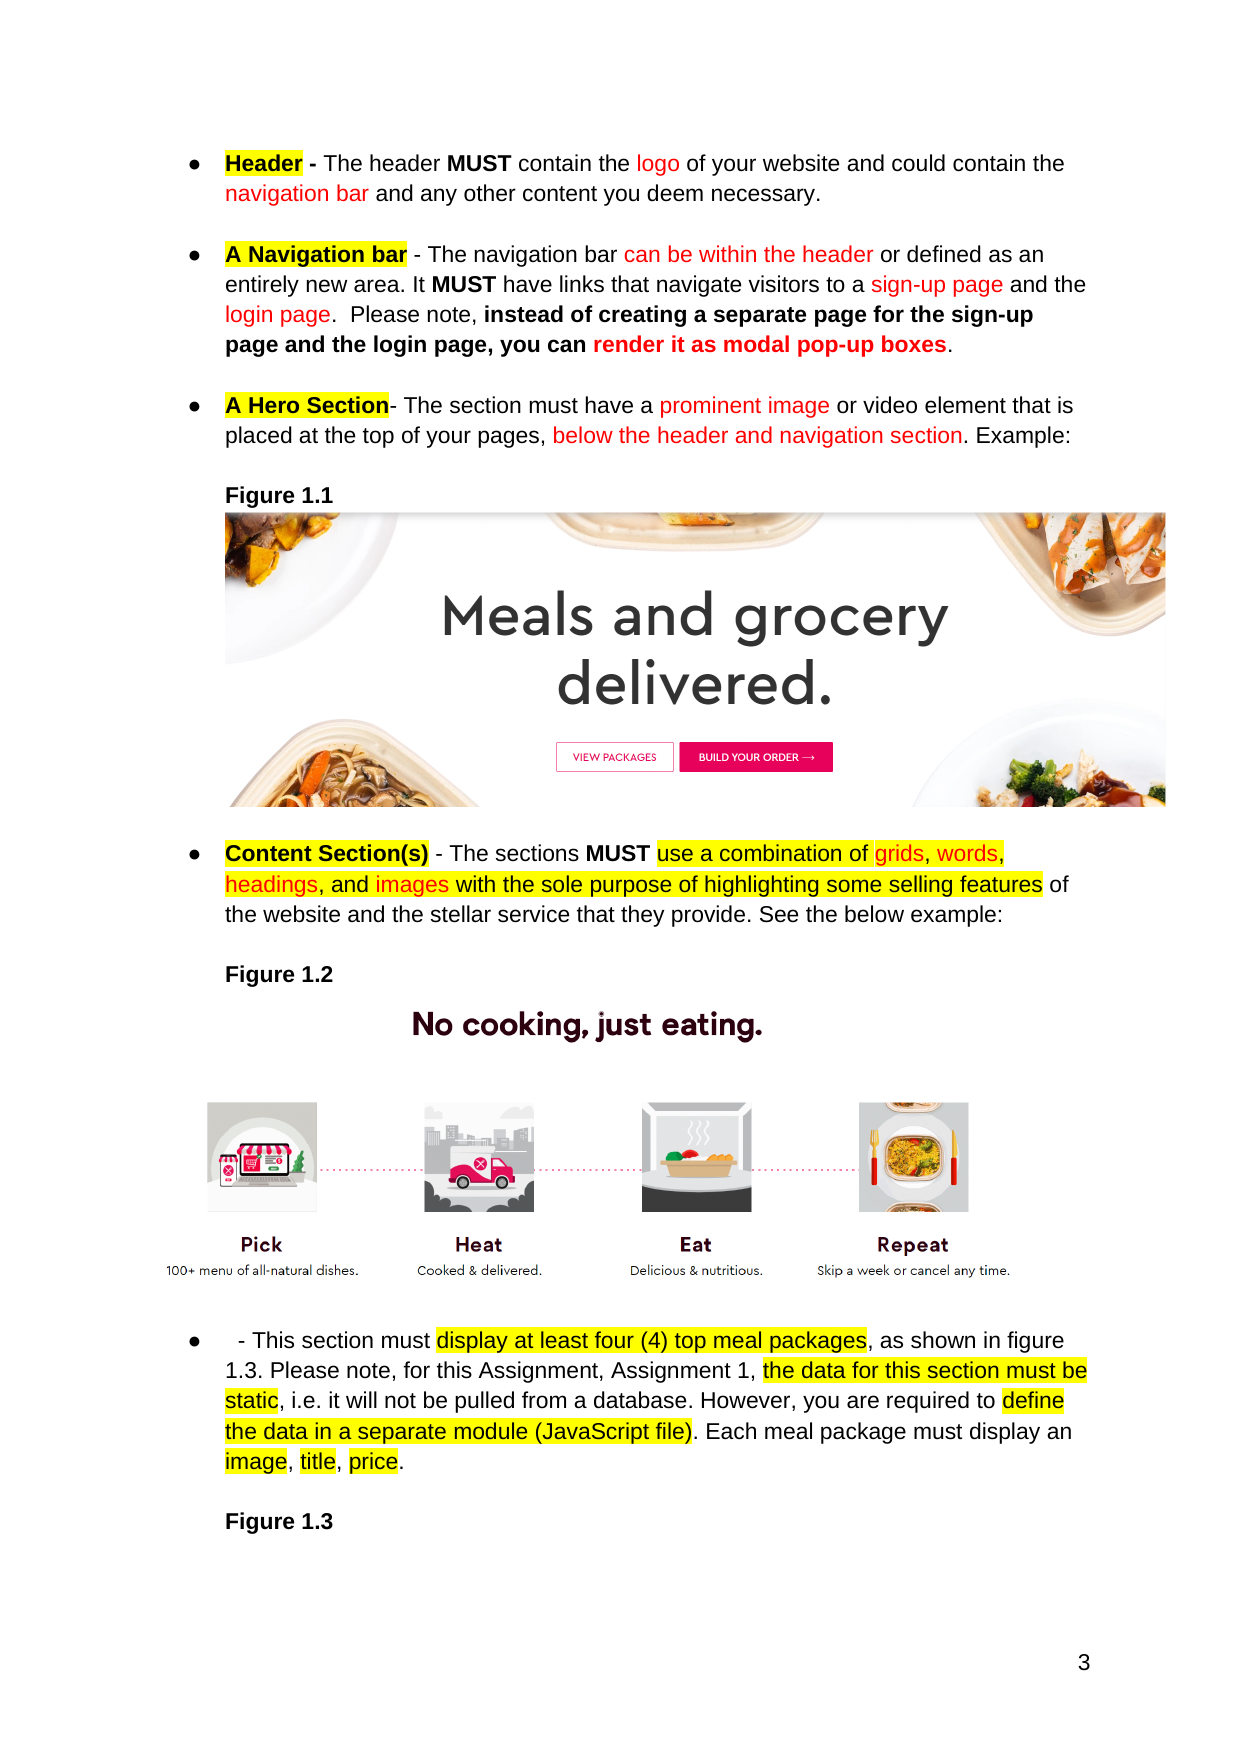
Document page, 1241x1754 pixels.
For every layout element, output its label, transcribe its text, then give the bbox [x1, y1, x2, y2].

list Header - The header MUST contain the logo of your website and could contain the navigation bar and any other content you deem necessary. [187, 150, 1090, 207]
text Figure 1.3 [225, 1508, 1090, 1534]
picture [225, 512, 1166, 807]
text Figure 1.2 [225, 961, 1090, 987]
list - This section must display at least four (4) top meal packages, as shown in figure 1.3. Please note, for this Assignment, Assignment 1, the data for this section must be static, i.e. it will not be pulled from a database. However, you are required to define the data in a separate module (JavaScript file). Each meal package must display an image, title, price. [187, 1327, 1090, 1474]
list Content Section(s) - The sections MUST use a combination of grids, words, headings, and images with the sole purpose of highlighting some selling features of the website and the stellar service that they provide. See the below example: [187, 840, 1090, 927]
list A Hero Section- The section must have a prominent image or video element that is placed at the top of your pages, below the header and navigation section. Example: [187, 392, 1090, 448]
list A Navigation bar - The navigation bar can be within the header or defined as an entirely new area. It MUST have links that navigate visitors to a sign-up page and the login page. Please note, instead of creating a separate page for the sign-up page and the login page, you can render it as modal pop-up boxes. [187, 241, 1090, 358]
picture [150, 991, 1023, 1293]
text Figure 1.1 [225, 482, 1090, 509]
